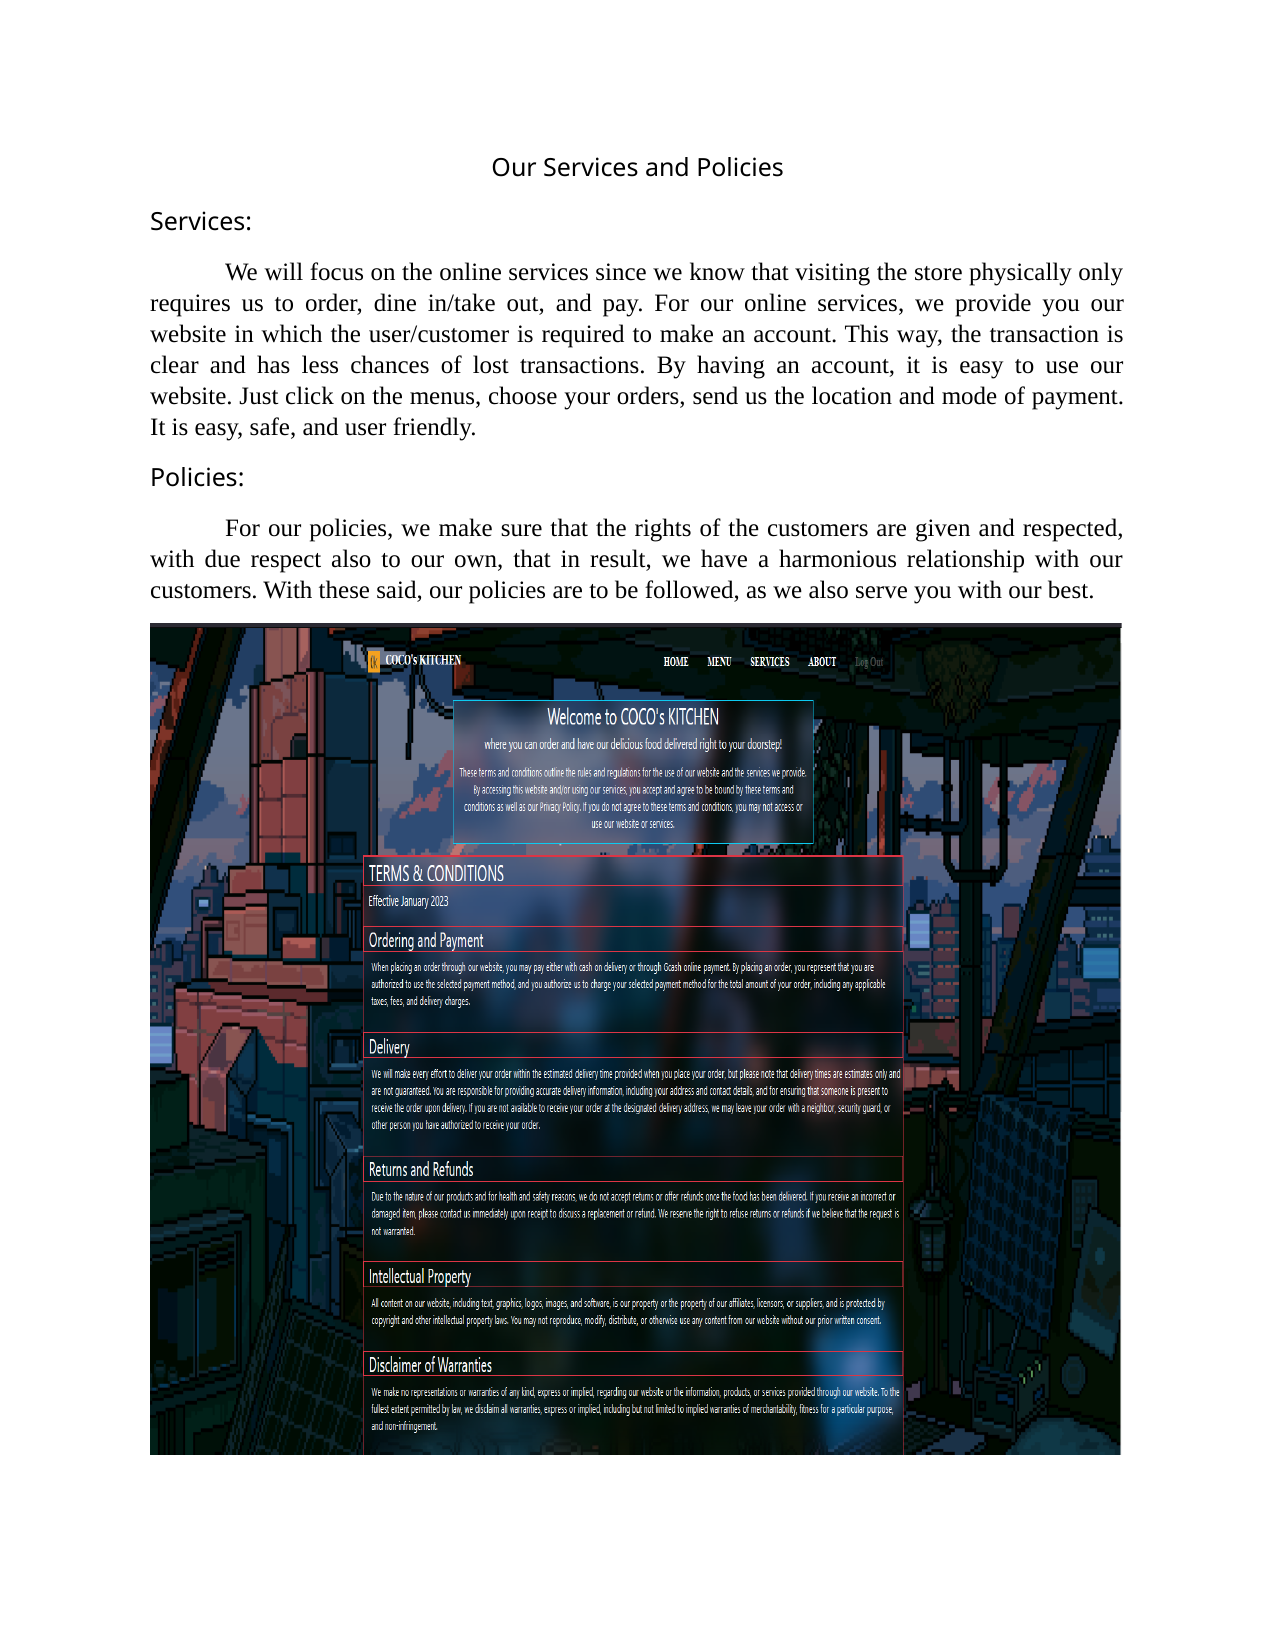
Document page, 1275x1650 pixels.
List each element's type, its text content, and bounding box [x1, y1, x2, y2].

text We will focus on the online services since we know that visiting the store physically only requires us to order, dine in/take out, and pay. For our online services, we provide you our website in which the user/customer is required to make an account. This way, the transaction is clear and has less chances of lost transactions. By having an account, it is easy to use our website. Just click on the menus, choose your orders, send us the location and mode of payment. It is easy, safe, and user friendly. [150, 257, 1125, 441]
text For our policies, we make sure that the rights of the customers are given and respected, with due respect also to our own, that in result, we have a harmonious relationship with our customers. With these said, our policies are to be followed, as we also serve you with our best. [150, 513, 1125, 604]
picture [150, 623, 1122, 1455]
text Services: [150, 203, 1125, 237]
text Policies: [150, 460, 1125, 494]
text Our Services and Policies [150, 150, 1125, 184]
